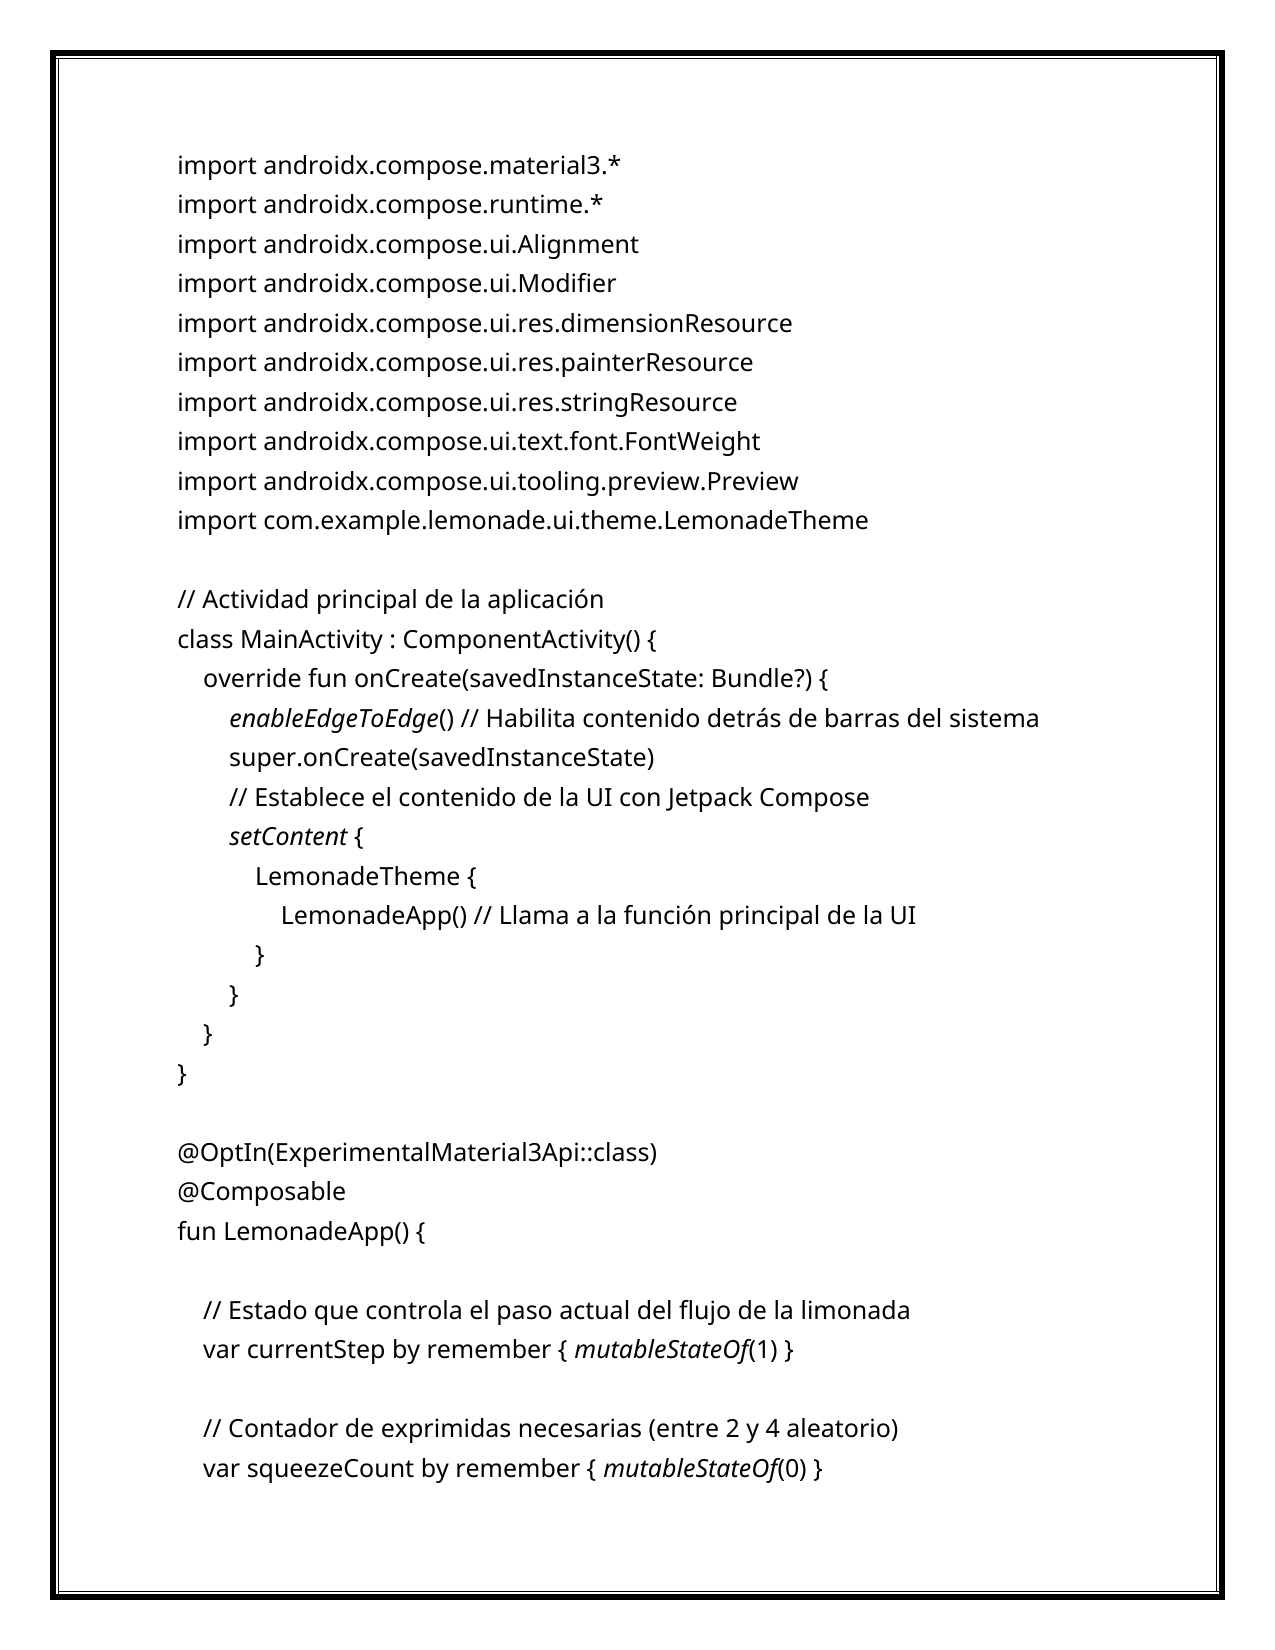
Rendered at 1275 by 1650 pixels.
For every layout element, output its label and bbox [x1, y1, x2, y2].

text [177, 148, 1098, 1484]
